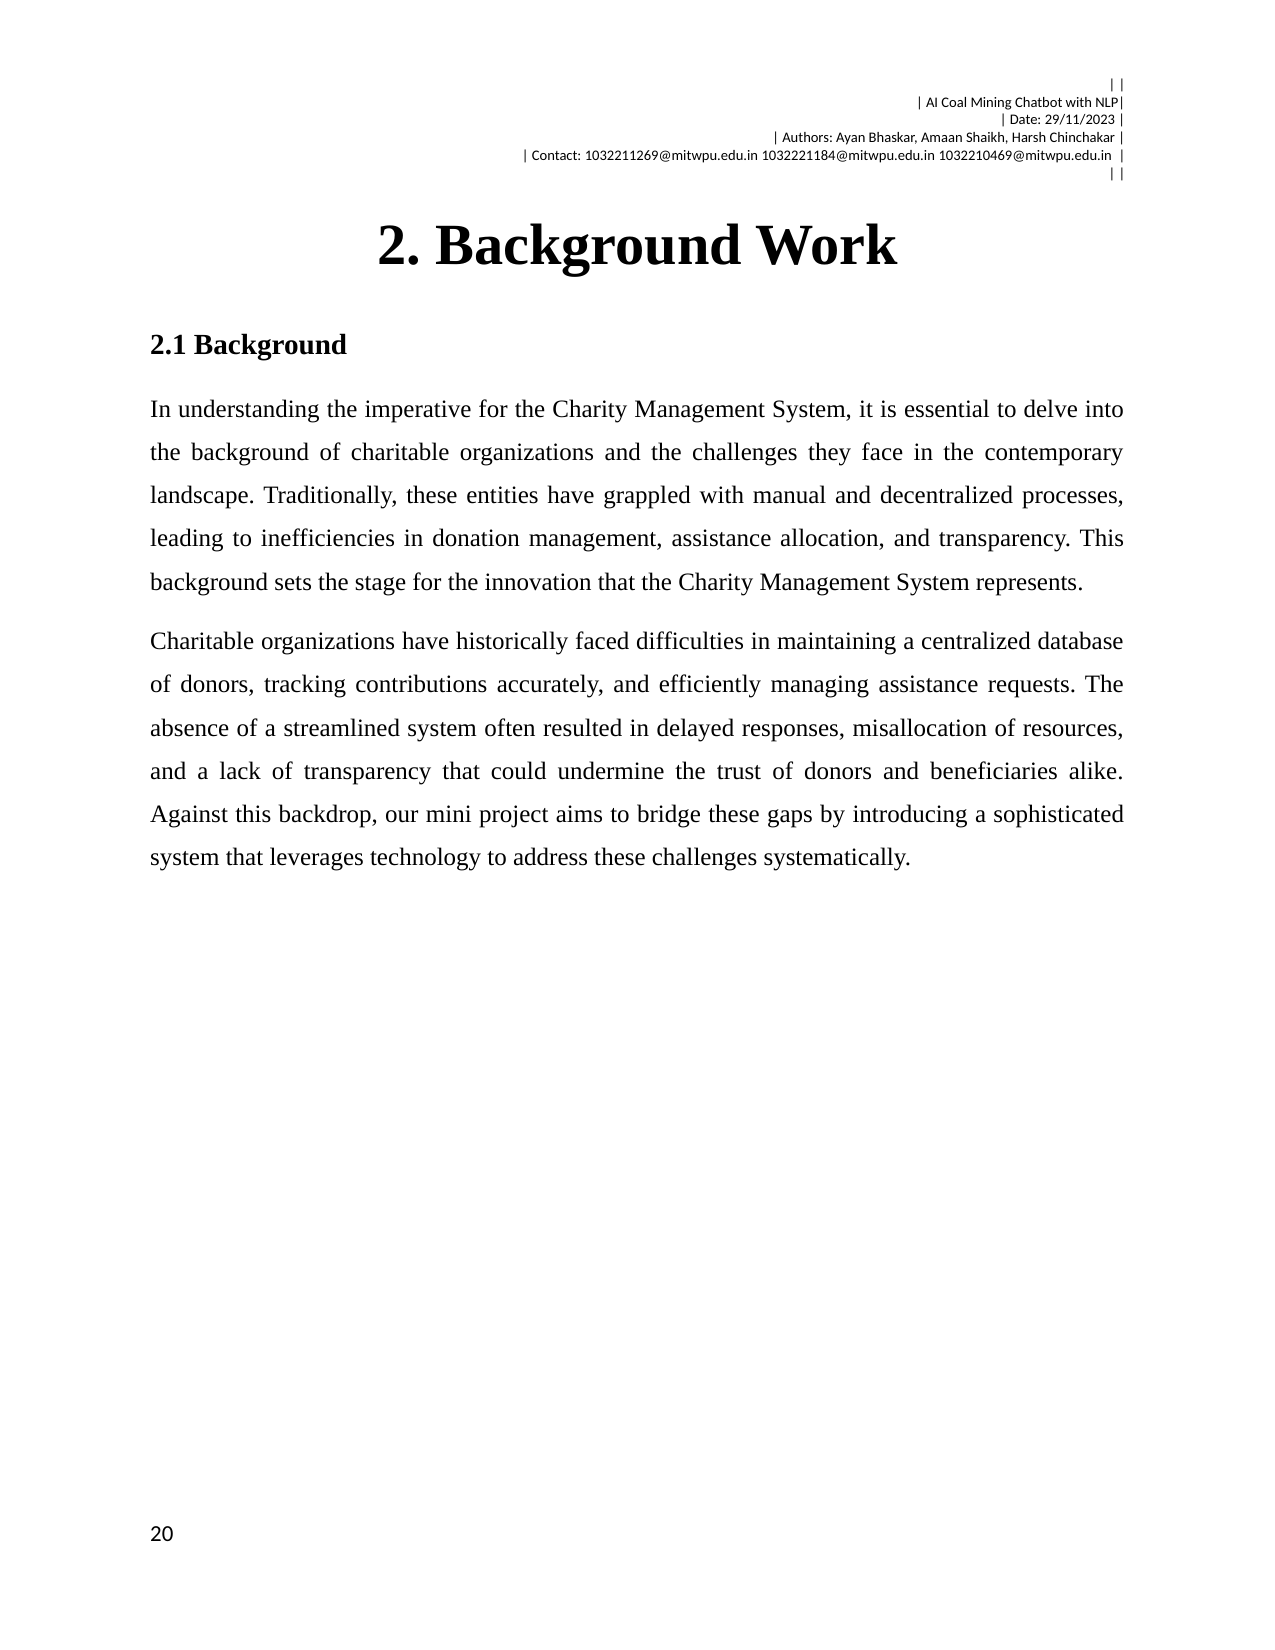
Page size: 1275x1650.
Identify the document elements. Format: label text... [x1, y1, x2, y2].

text In understanding the imperative for the Charity Management System, it is essential to delve into the background of charitable organizations and the challenges they face in the contemporary landscape. Traditionally, these entities have grappled with manual and decentralized processes, leading to inefficiencies in donation management, assistance allocation, and transparency. This background sets the stage for the innovation that the Charity Management System represents. [150, 394, 1125, 595]
text Charitable organizations have historically faced difficulties in maintaining a centralized database of donors, tracking contributions accurately, and efficiently managing assistance requests. The absence of a streamlined system often resulted in delayed responses, misallocation of resources, and a lack of transparency that could undermine the trust of donors and beneficiaries alike. Against this backdrop, our mini project aims to bridge these gaps by introducing a sophisticated system that leverages technology to address these challenges systematically. [150, 626, 1125, 871]
subtitle 2.1 Background [150, 327, 1125, 361]
title 2. Background Work [150, 210, 1125, 277]
